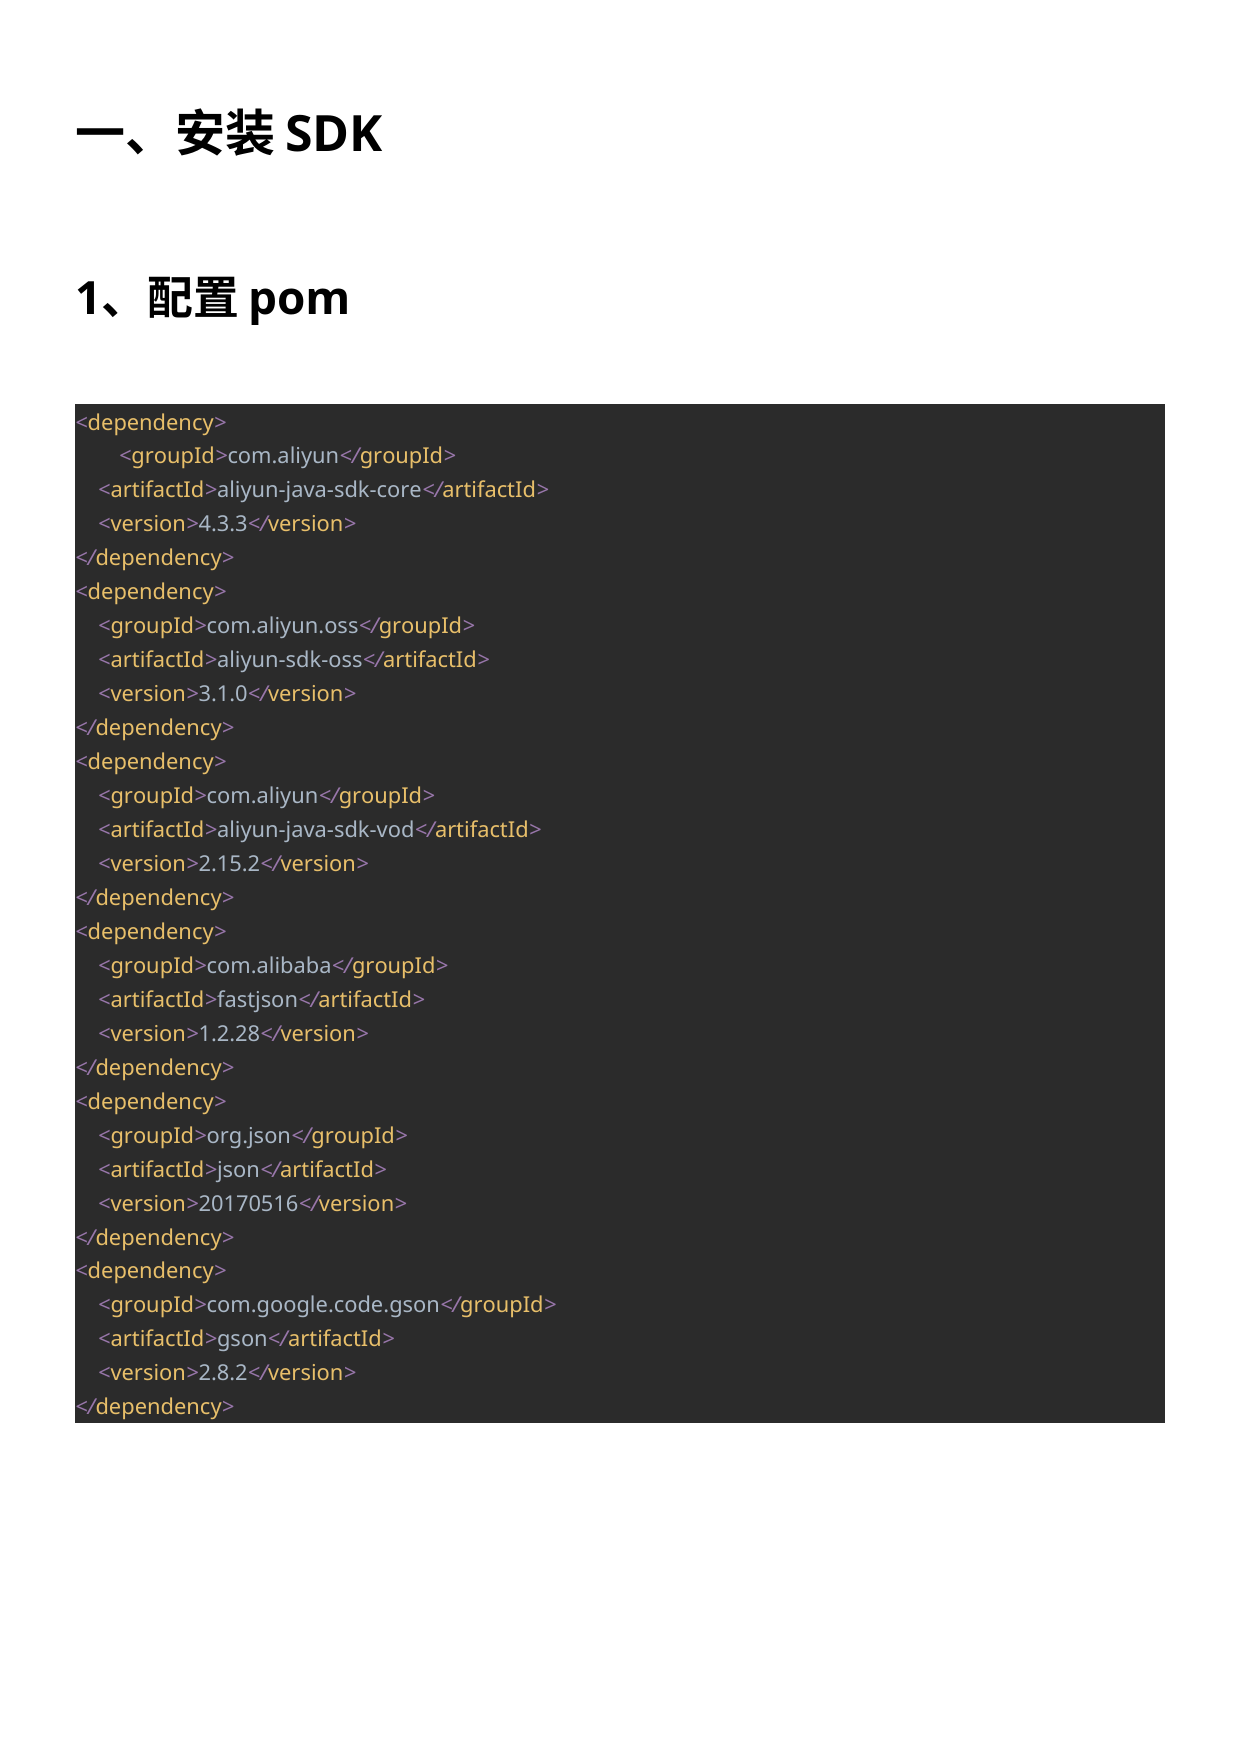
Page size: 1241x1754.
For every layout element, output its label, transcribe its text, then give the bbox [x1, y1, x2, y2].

subtitle 1、配置pom [75, 261, 1165, 329]
subtitle 一、安装SDK [75, 79, 1165, 181]
text <groupId>com.aliyun</groupId> <artifactId>aliyun-java-sdk-core</artifactId> <version>4.3.3</version> </dependency> <dependency> <groupId>com.aliyun.oss</groupId> <artifactId>aliyun-sdk-oss</artifactId> <version>3.1.0</version> </dependency> <dependency> <groupId>com.aliyun</groupId> <artifactId>aliyun-java-sdk-vod</artifactId> <version>2.15.2</version> </dependency> <dependency> <groupId>com.alibaba</groupId> <artifactId>fastjson</artifactId> <version>1.2.28</version> </dependency> <dependency> <groupId>org.json</groupId> <artifactId>json</artifactId> <version>20170516</version> </dependency> <dependency> <groupId>com.google.code.gson</groupId> <artifactId>gson</artifactId> <version>2.8.2</version> </dependency> [75, 438, 1165, 1423]
text <dependency> [75, 404, 1165, 438]
